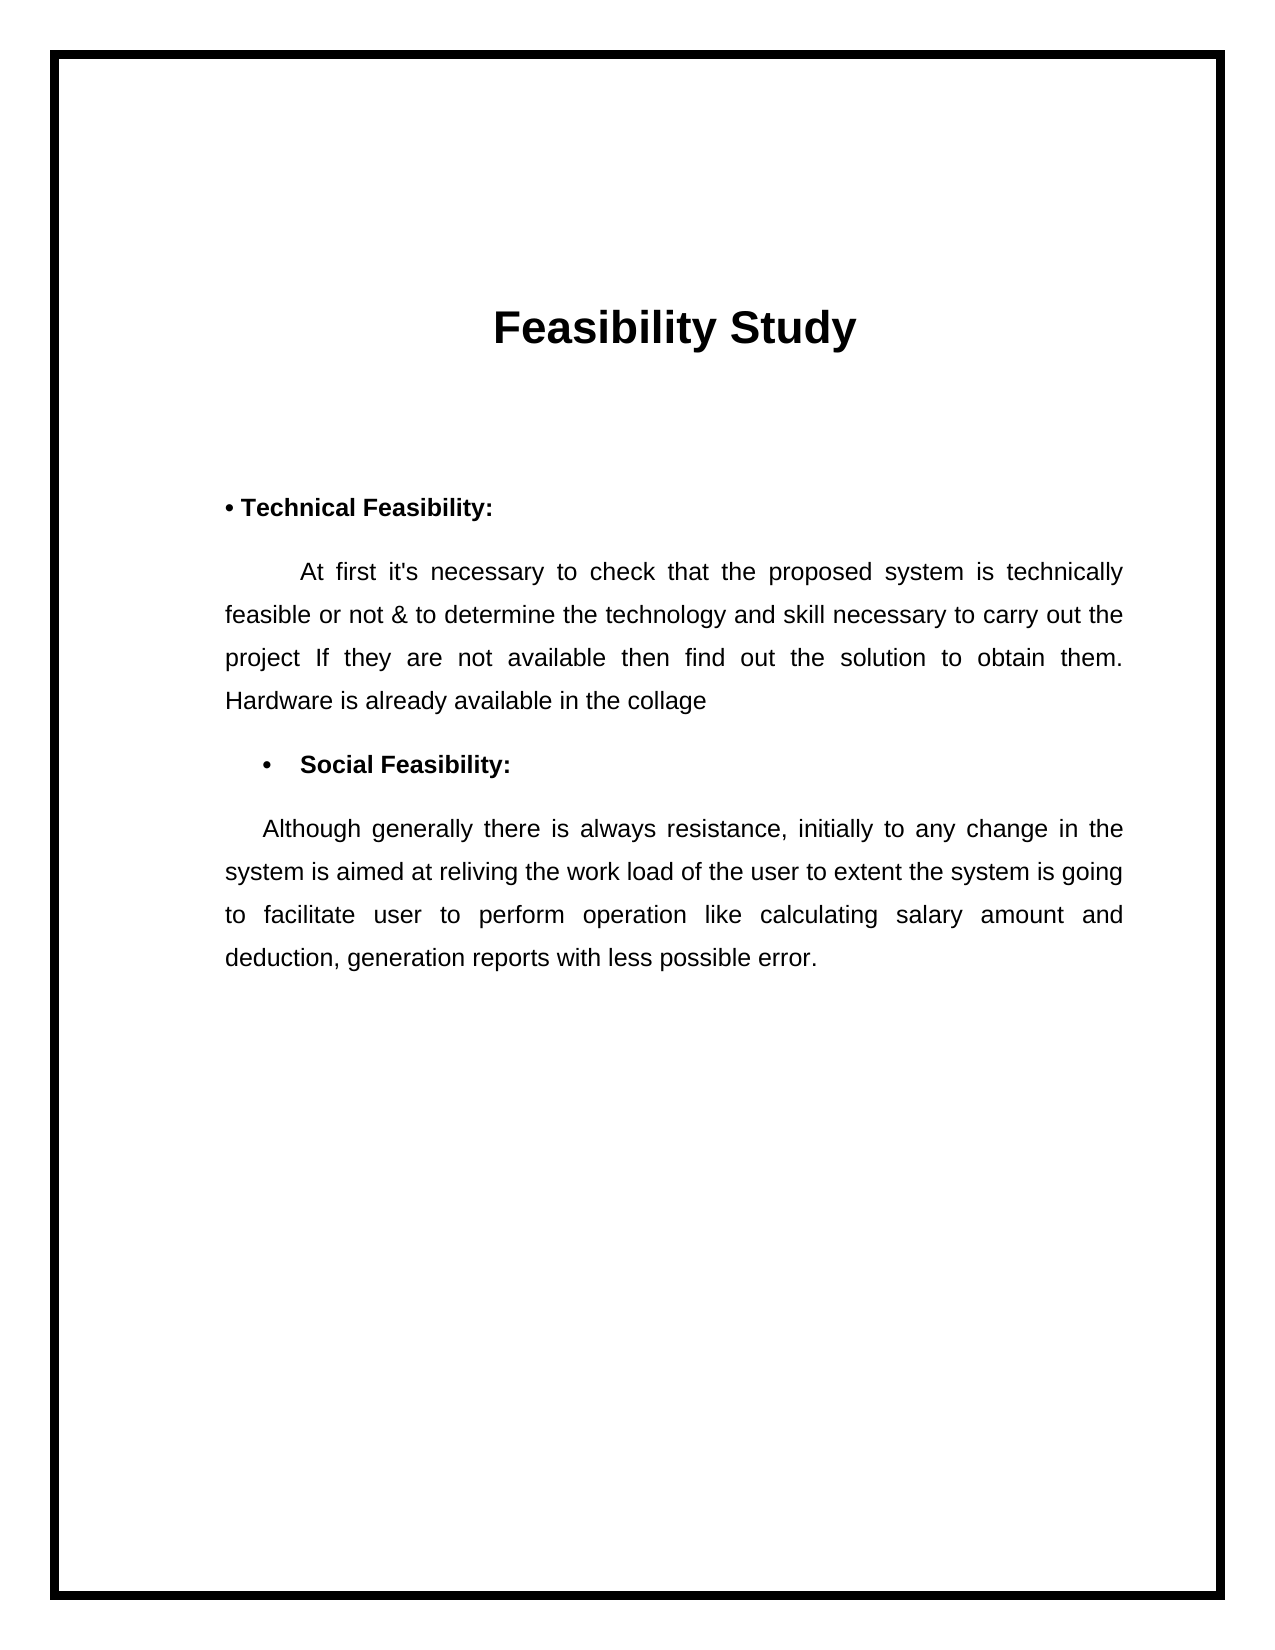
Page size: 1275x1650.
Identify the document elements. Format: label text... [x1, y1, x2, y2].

text Although generally there is always resistance, initially to any change in the system is aimed at reliving the work load of the user to extent the system is going to facilitate user to perform operation like calculating salary amount and deduction, generation reports with less possible error. [225, 814, 1125, 972]
text At first it's necessary to check that the proposed system is technically feasible or not & to determine the technology and skill necessary to carry out the project If they are not available then find out the solution to obtain them. Hardware is already available in the collage [225, 557, 1125, 715]
list Social Feasibility: [262, 750, 1125, 779]
text Feasibility Study [225, 300, 1125, 353]
text • Technical Feasibility: [225, 493, 1125, 522]
